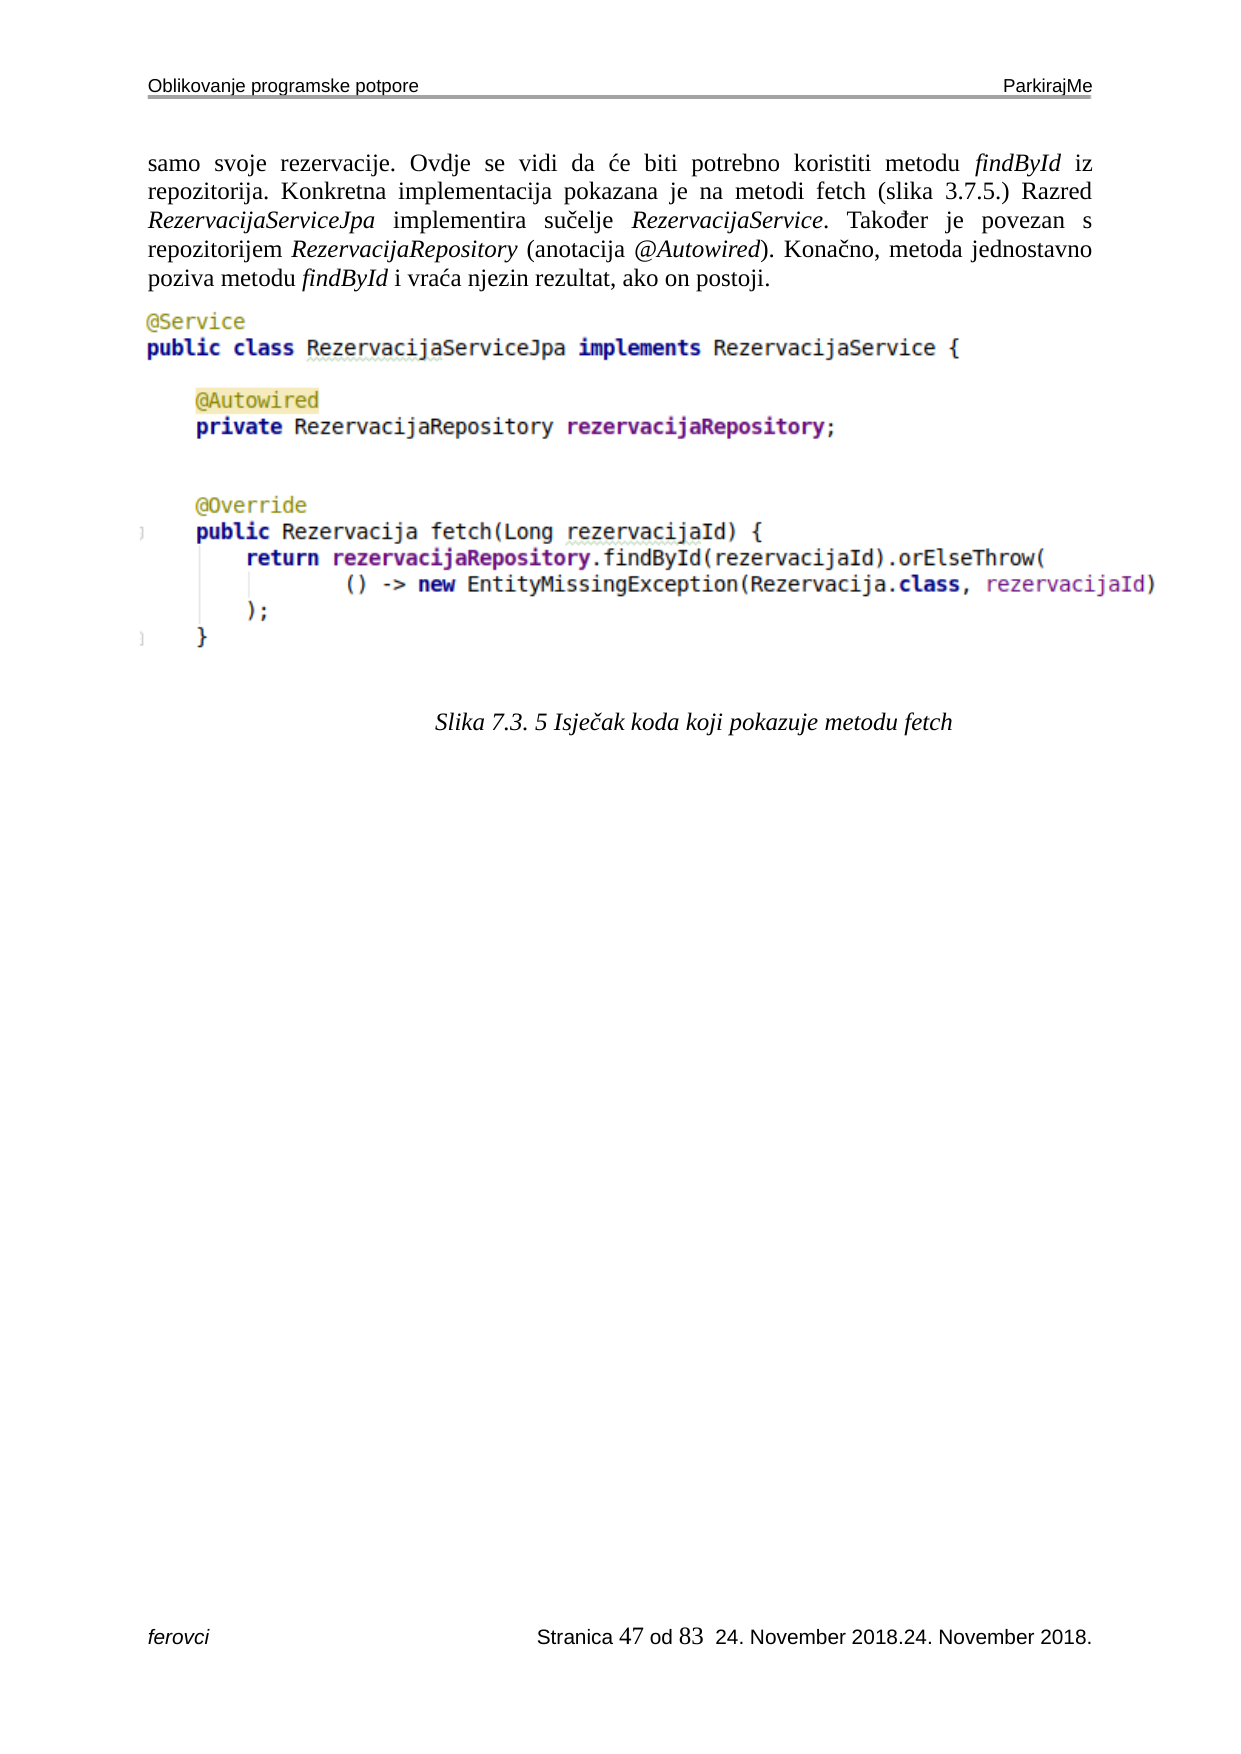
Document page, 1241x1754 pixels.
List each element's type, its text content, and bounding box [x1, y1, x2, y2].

text Slika 7.3. 5 Isječak koda koji pokazuje metodu fetch [148, 707, 1093, 736]
picture [147, 95, 1092, 99]
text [148, 148, 1093, 291]
picture [139, 301, 1179, 666]
